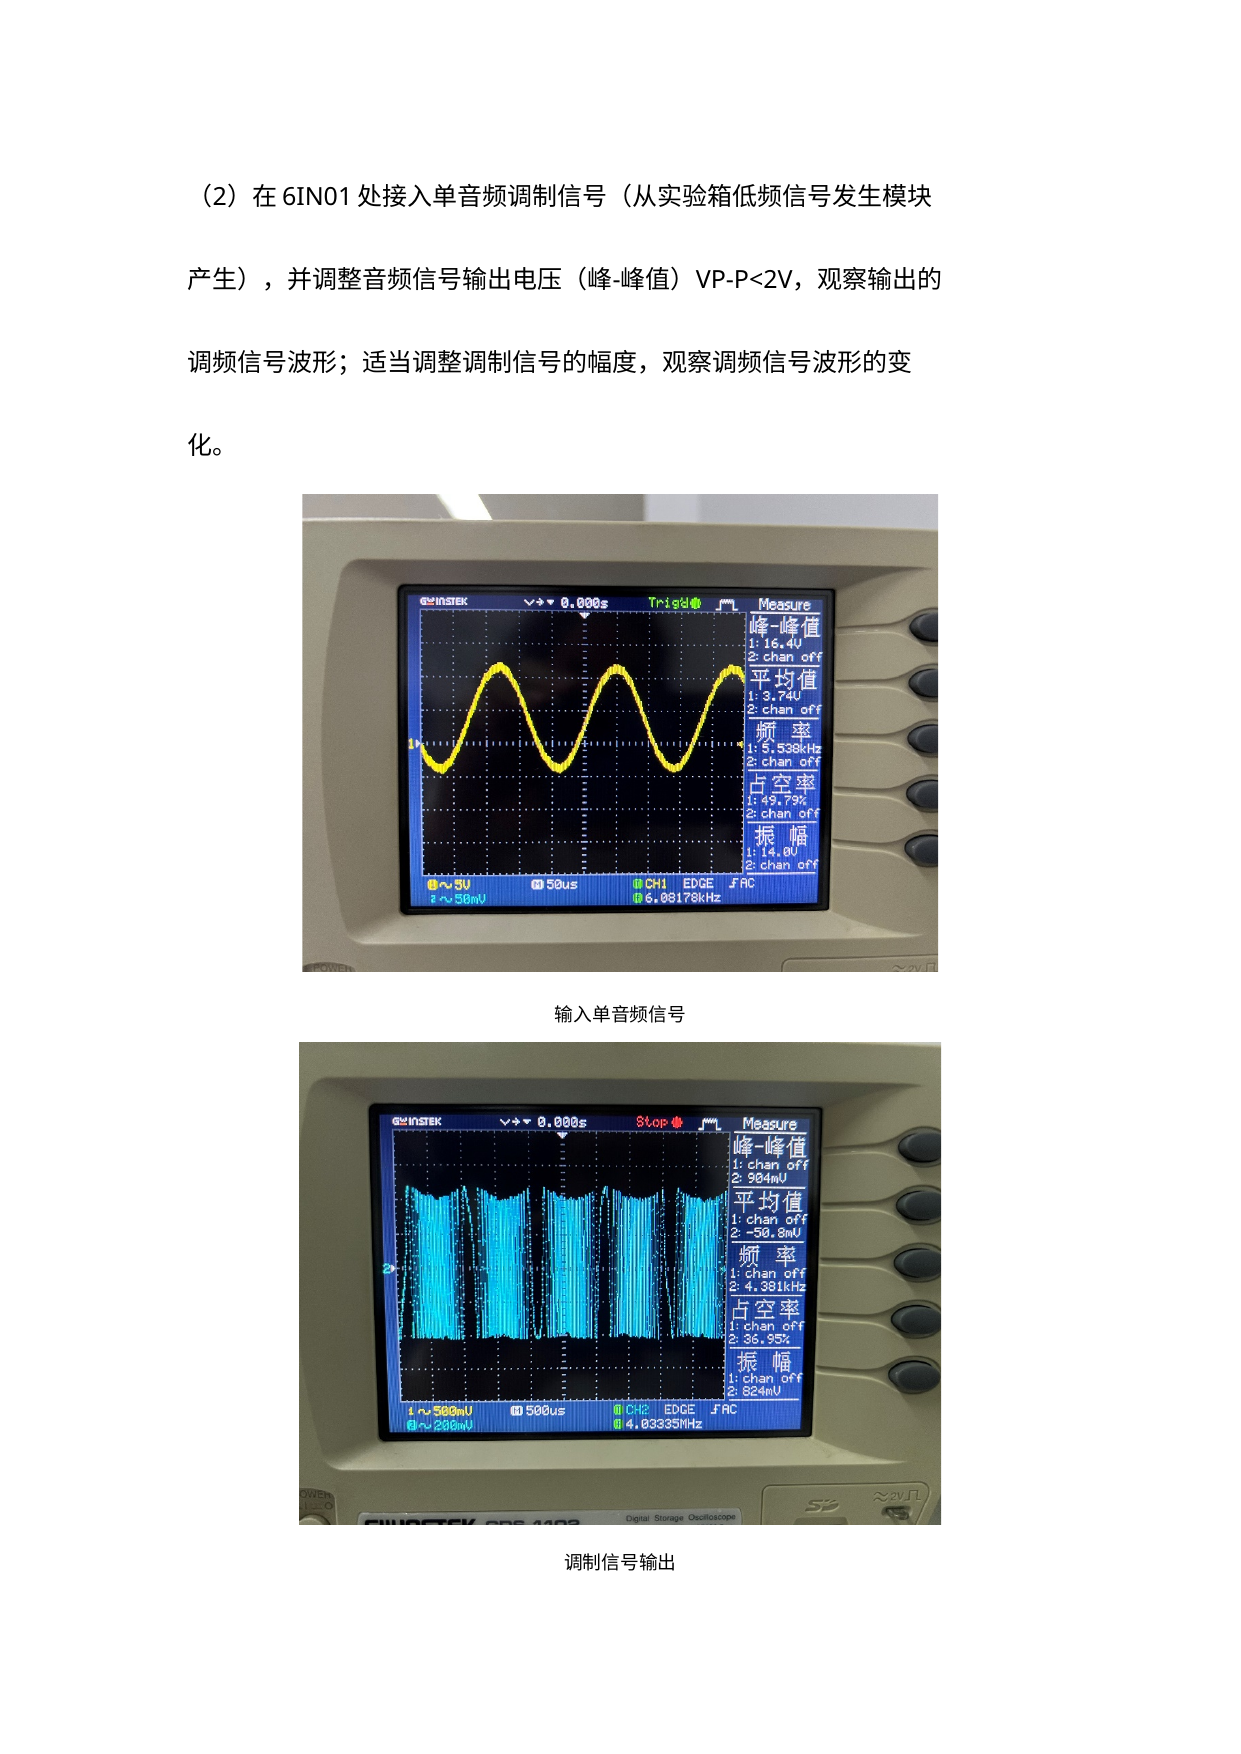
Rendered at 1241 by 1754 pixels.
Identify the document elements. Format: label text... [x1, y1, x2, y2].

text （2）在6IN01处接入单音频调制信号（从实验箱低频信号发生模块 [187, 162, 1053, 227]
text 调频信号波形；适当调整调制信号的幅度，观察调频信号波形的变 [187, 328, 1053, 393]
text 产生），并调整音频信号输出电压（峰-峰值）VP-P<2V，观察输出的 [187, 245, 1053, 310]
text 化。 [187, 411, 1053, 476]
text 调制信号输出 [187, 1545, 1053, 1578]
picture [299, 1042, 942, 1525]
picture [302, 494, 939, 972]
text 输入单音频信号 [187, 997, 1053, 1029]
